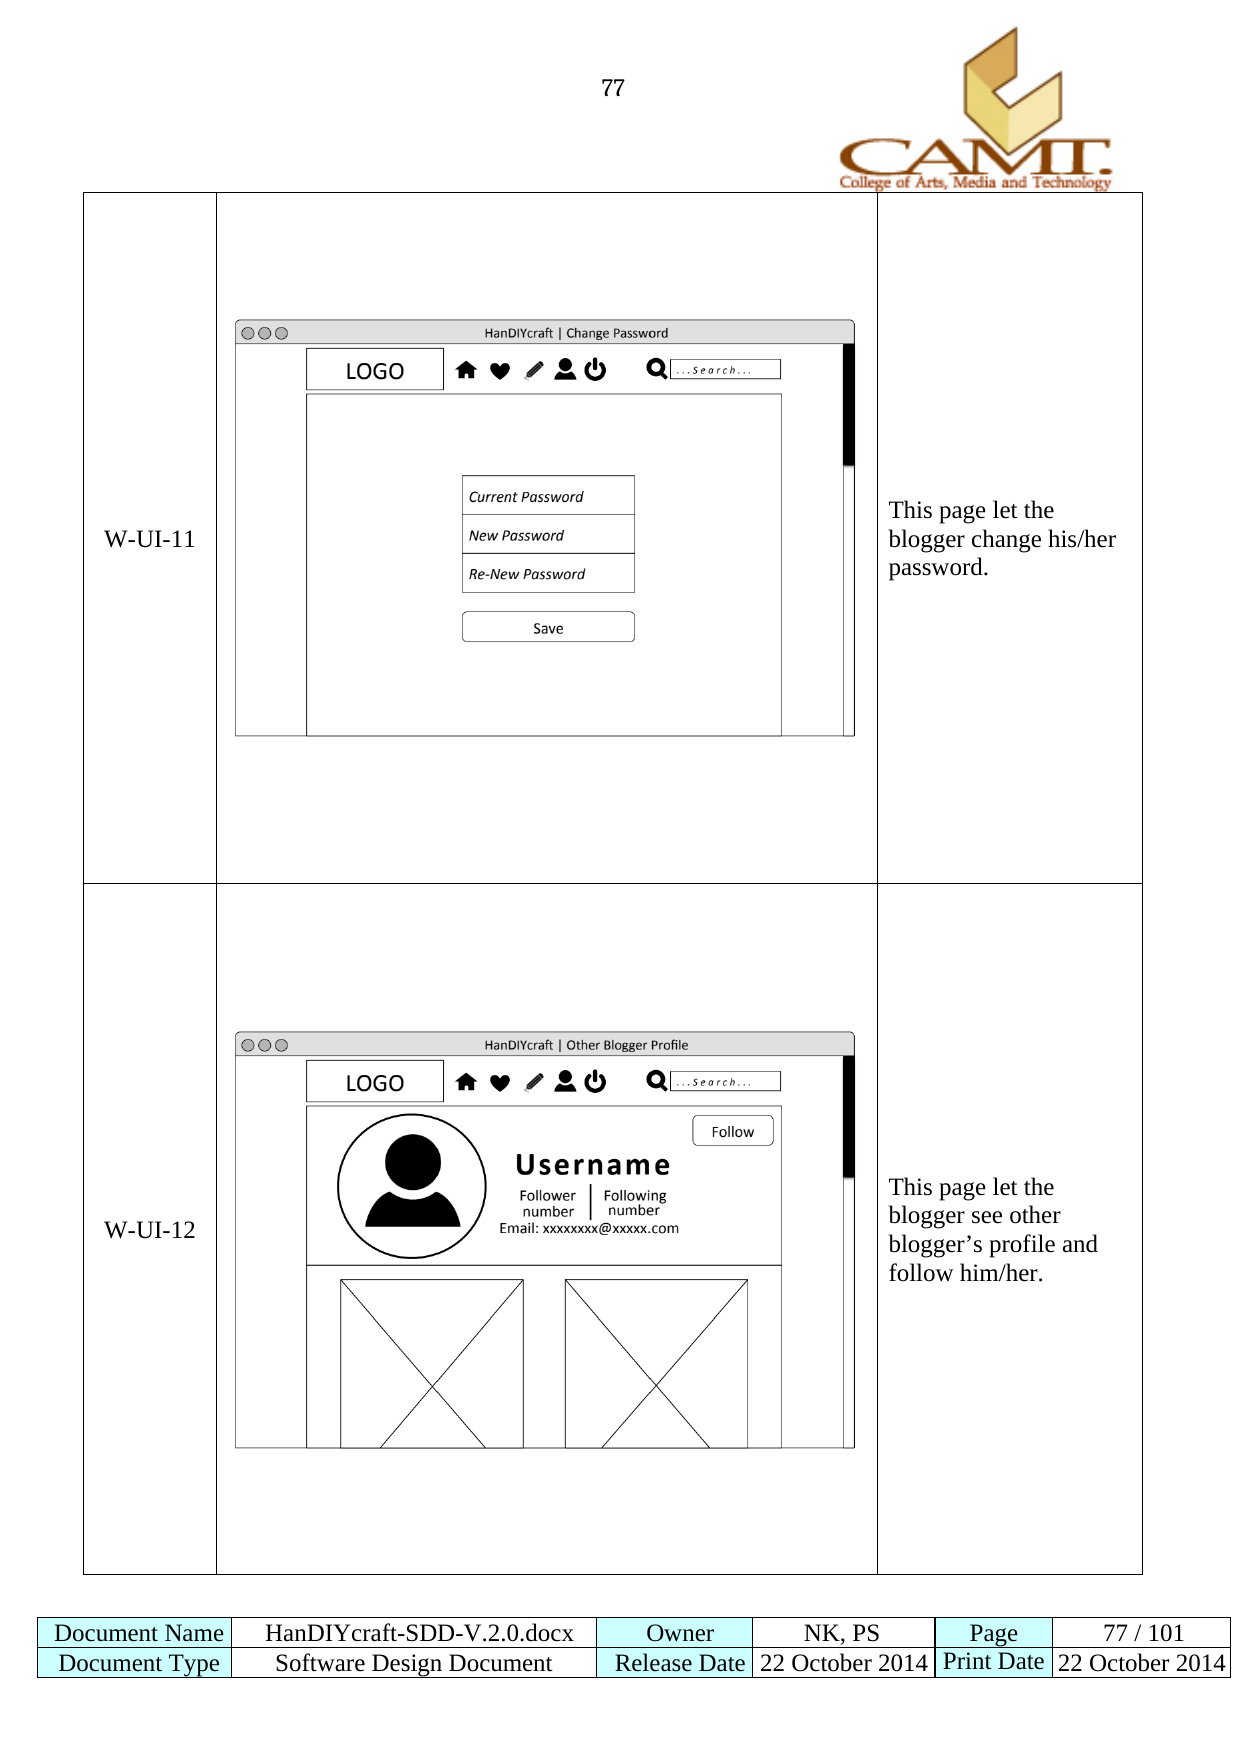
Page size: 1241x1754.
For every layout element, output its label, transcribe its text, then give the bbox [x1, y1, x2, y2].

table_cell This page let the blogger see other blogger’s profile and follow him/her. [878, 884, 1142, 1574]
table_cell W-UI-12 [84, 884, 216, 1574]
table_cell This page let the blogger change his/her password. [878, 193, 1142, 883]
table_cell W-UI-11 [84, 193, 216, 883]
table_cell [217, 884, 877, 1574]
table_cell [217, 193, 877, 883]
picture [755, 18, 1221, 207]
